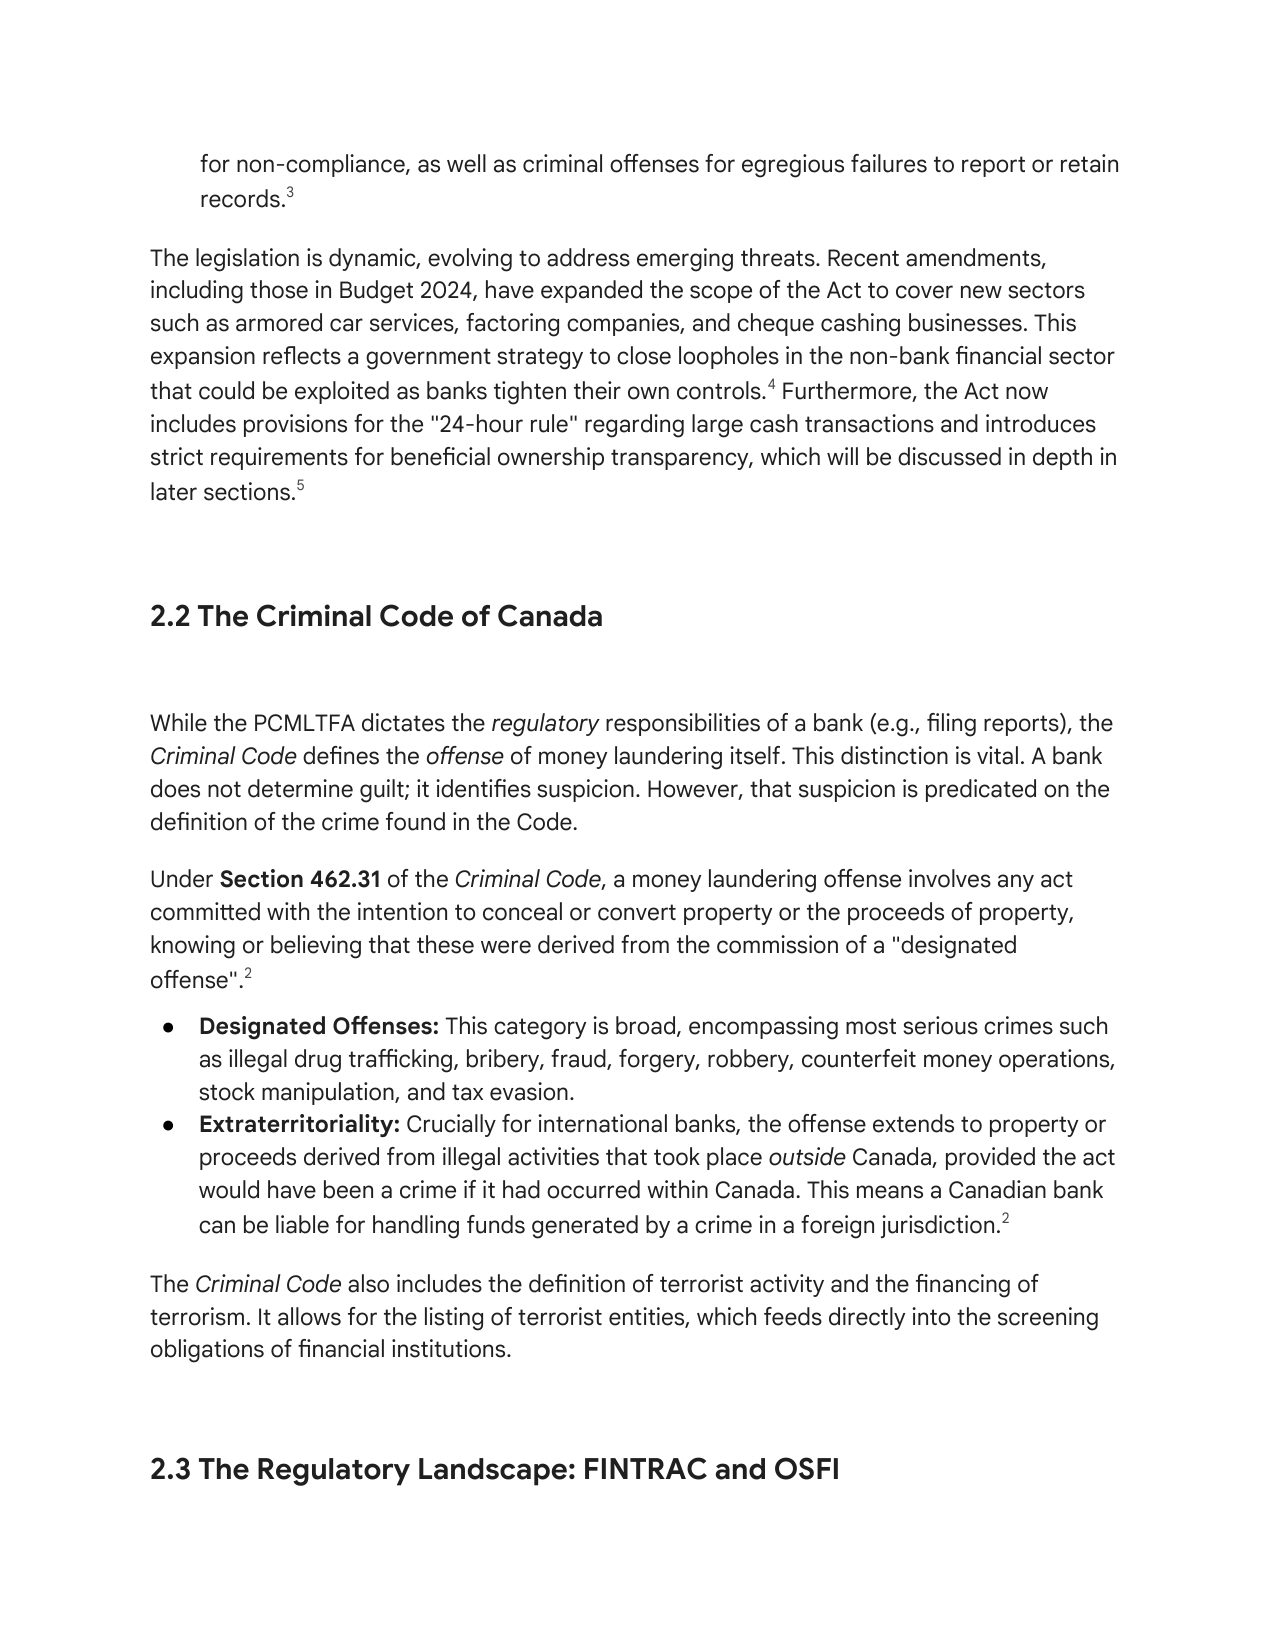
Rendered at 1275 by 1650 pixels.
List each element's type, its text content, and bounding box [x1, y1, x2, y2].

subtitle 2.2 The Criminal Code of Canada [150, 598, 1125, 634]
list Extraterritoriality: Crucially for international banks, the offense extends to property or proceeds derived from illegal activities that took place outside Canada, provided the act would have been a crime if it had occurred within Canada. This means a Canadian bank can be liable for handling funds generated by a crime in a foreign jurisdiction.2 [161, 1111, 1125, 1241]
list Designated Offenses: This category is broad, encompassing most serious crimes such as illegal drug trafficking, bribery, fraud, forgery, robbery, counterfeit money operations, stock manipulation, and tax evasion. [161, 1013, 1125, 1107]
text Under Section 462.31 of the Criminal Code, a money laundering offense involves any act committed with the intention to conceal or convert property or the proceeds of property, knowing or believing that these were derived from the commission of a "designated offense".2 [150, 865, 1125, 996]
text The legislation is dynamic, evolving to address emerging threats. Recent amendments, including those in Budget 2024, have expanded the scope of the Act to cover new sectors such as armored car services, factoring companies, and cheque cashing businesses. This expansion reflects a government strategy to close loopholes in the non-bank financial sector that could be exploited as banks tighten their own controls.4 Furthermore, the Act now includes provisions for the "24-hour rule" regarding large cash transactions and introduces strict requirements for beneficial ownership transparency, which will be discussed in depth in later sections.5 [150, 244, 1125, 508]
text While the PCMLTFA dictates the regulatory responsibilities of a bank (e.g., filing reports), the Criminal Code defines the offense of money laundering itself. This distinction is vital. A bank does not determine guilt; it identifies suspicion. However, that suspicion is predicated on the definition of the crime found in the Code. [150, 709, 1125, 836]
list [162, 150, 1125, 214]
subtitle 2.3 The Regulatory Landscape: FINTRAC and OSFI [150, 1451, 1125, 1487]
text The Criminal Code also includes the definition of terrorist activity and the financing of terrorism. It allows for the listing of terrorist entities, which feeds directly into the screening obligations of financial institutions. [150, 1270, 1125, 1364]
